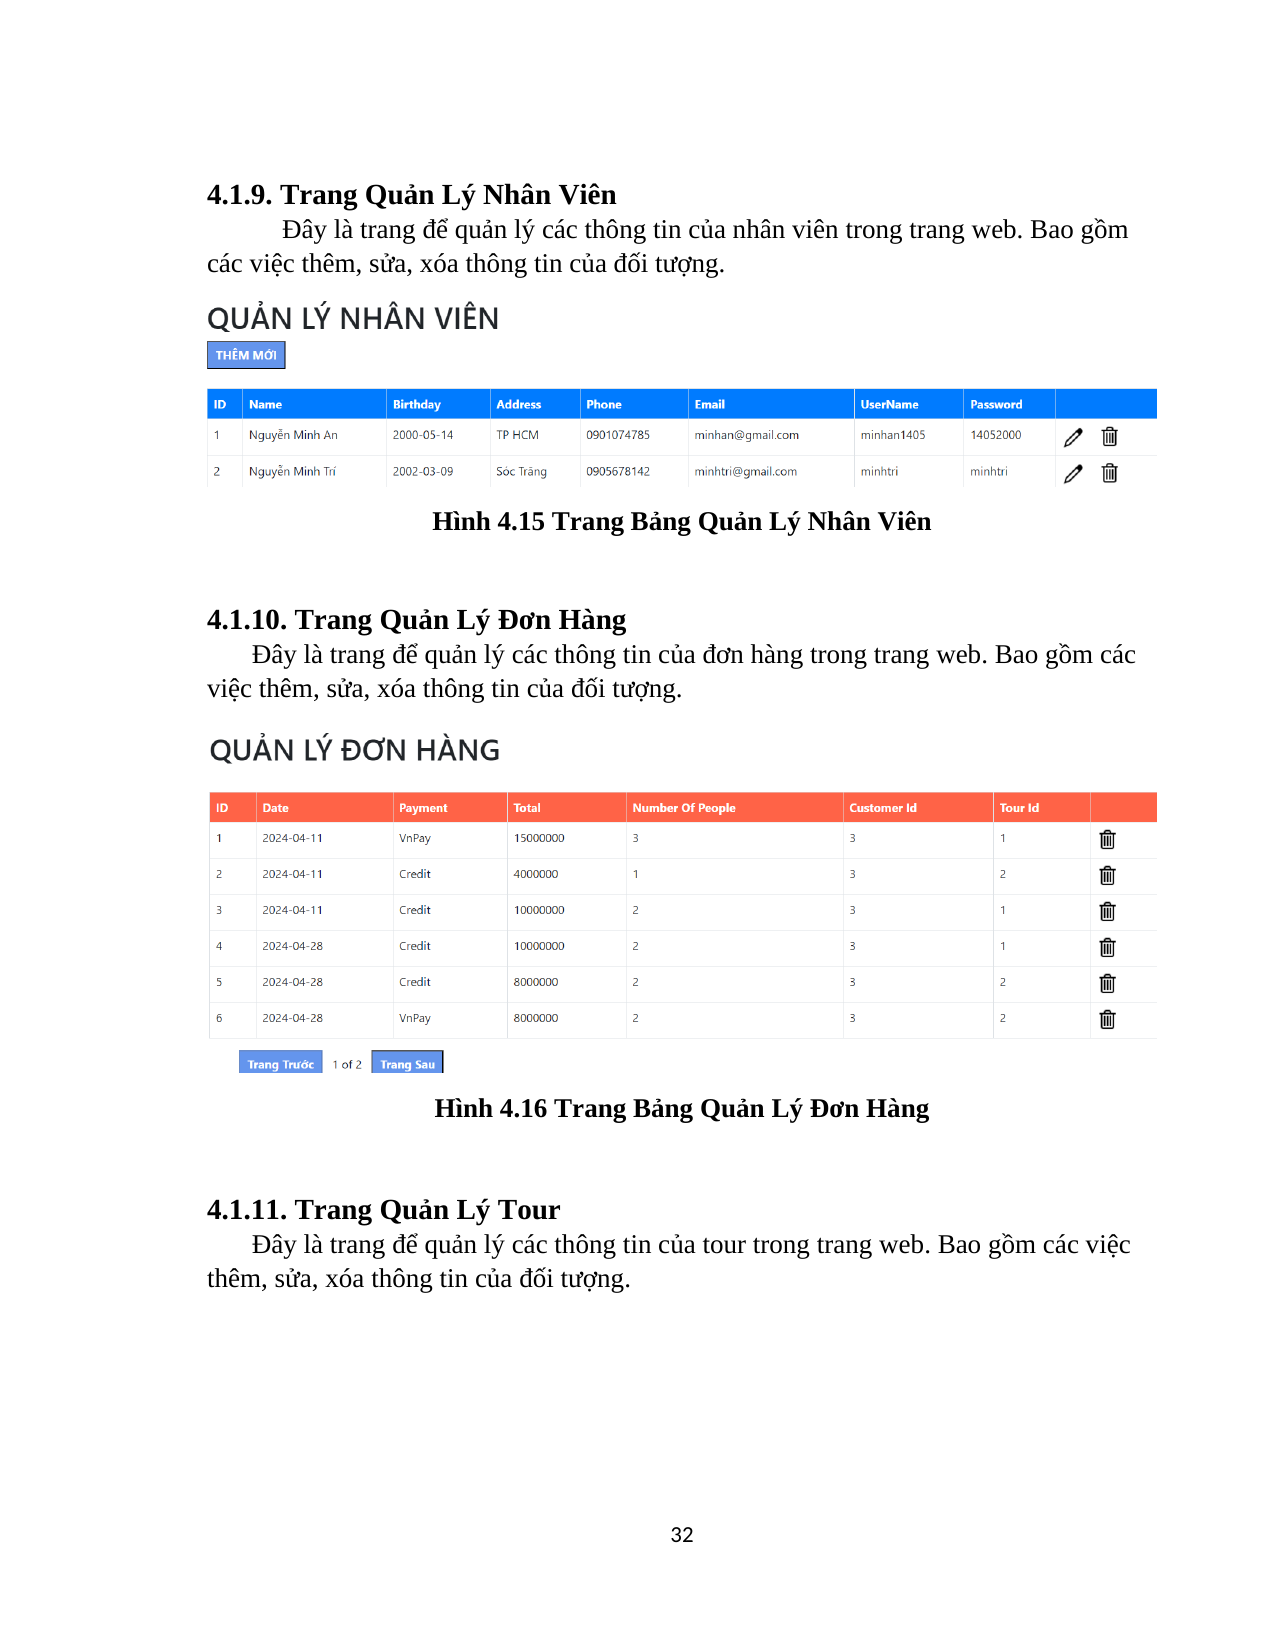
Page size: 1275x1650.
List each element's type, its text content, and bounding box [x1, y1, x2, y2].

subtitle 4.1.11. Trang Quản Lý Tour [207, 1192, 1157, 1226]
picture [206, 722, 1157, 1073]
picture [206, 297, 1157, 487]
text Đây là trang để quản lý các thông tin của nhân viên trong trang web. Bao gồm các việc thêm, sửa, xóa thông tin của đối tượng. [207, 213, 1157, 278]
text Đây là trang để quản lý các thông tin của tour trong trang web. Bao gồm các việc thêm, sửa, xóa thông tin của đối tượng. [207, 1228, 1157, 1293]
text Hình 4.15 Trang Bảng Quản Lý Nhân Viên [207, 505, 1157, 536]
subtitle 4.1.9. Trang Quản Lý Nhân Viên [207, 177, 1157, 211]
subtitle 4.1.10. Trang Quản Lý Đơn Hàng [207, 602, 1157, 636]
text Hình 4.16 Trang Bảng Quản Lý Đơn Hàng [207, 1092, 1157, 1123]
text Đây là trang để quản lý các thông tin của đơn hàng trong trang web. Bao gồm các việc thêm, sửa, xóa thông tin của đối tượng. [207, 638, 1157, 703]
